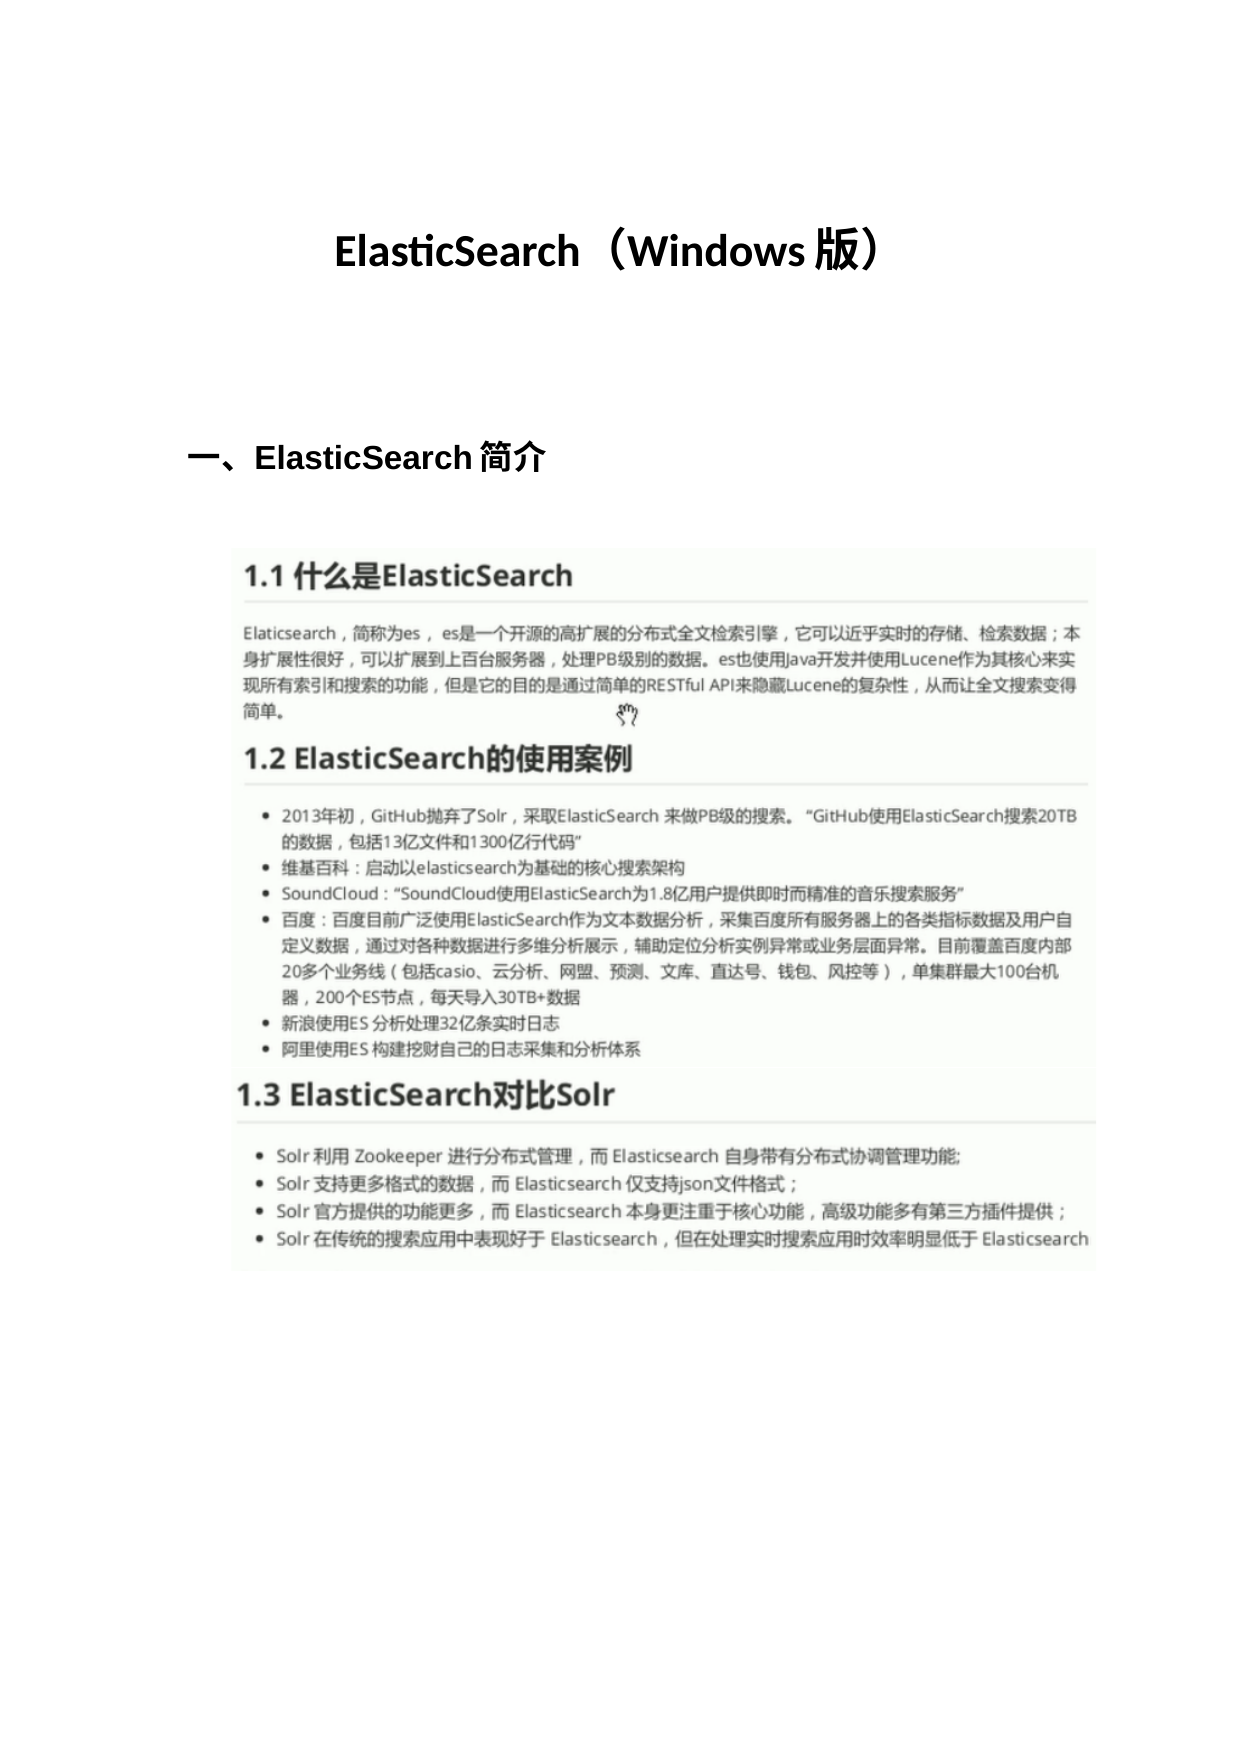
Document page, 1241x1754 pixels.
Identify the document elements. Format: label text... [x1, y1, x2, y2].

subtitle ElasticSearch简介 [187, 422, 1053, 487]
picture [231, 548, 1097, 1067]
picture [231, 1068, 1097, 1271]
subtitle ElasticSearch（Windows版） [187, 197, 1053, 295]
